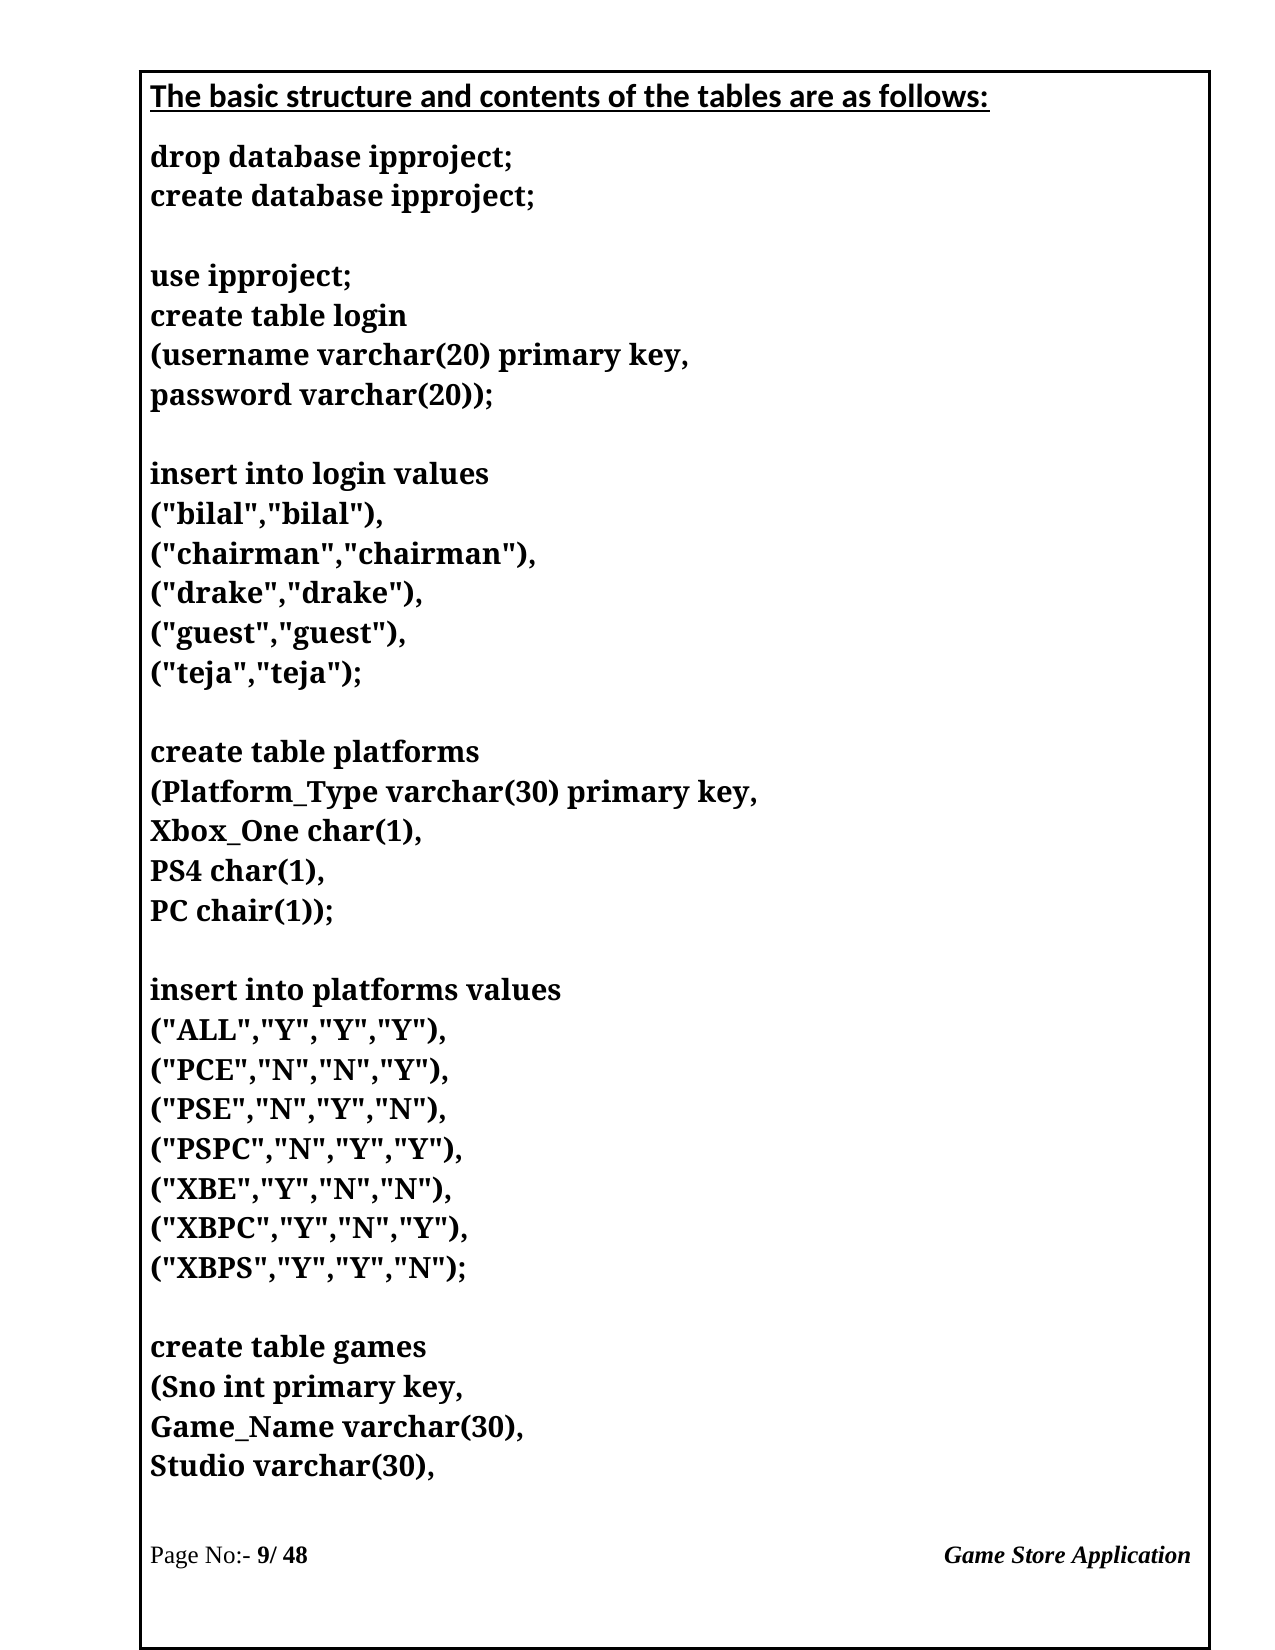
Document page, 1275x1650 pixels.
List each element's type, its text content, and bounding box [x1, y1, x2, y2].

text ("PSE","N","Y","N"), [150, 1088, 1200, 1128]
text ("XBPS","Y","Y","N"); [150, 1247, 1200, 1287]
text Studio varchar(30), [150, 1446, 1200, 1485]
text ("XBE","Y","N","N"), [150, 1168, 1200, 1208]
text use ipproject; [150, 255, 1200, 295]
text insert into login values [150, 453, 1200, 493]
text PC chair(1)); [150, 890, 1200, 930]
text ("drake","drake"), [150, 573, 1200, 612]
text ("teja","teja"); [150, 652, 1200, 692]
text ("ALL","Y","Y","Y"), [150, 1009, 1200, 1049]
text create table platforms [150, 731, 1200, 771]
text ("PCE","N","N","Y"), [150, 1049, 1200, 1088]
text Game_Name varchar(30), [150, 1406, 1200, 1446]
text create database ipproject; [150, 176, 1200, 215]
text (Sno int primary key, [150, 1366, 1200, 1406]
text create table games [150, 1327, 1200, 1366]
text Xbox_One char(1), [150, 811, 1200, 850]
text The basic structure and contents of the tables are as follows: [150, 75, 1200, 116]
text create table login [150, 295, 1200, 334]
text insert into platforms values [150, 969, 1200, 1009]
text (Platform_Type varchar(30) primary key, [150, 771, 1200, 811]
text ("bilal","bilal"), [150, 493, 1200, 533]
text ("chairman","chairman"), [150, 533, 1200, 573]
text (username varchar(20) primary key, [150, 334, 1200, 374]
text PS4 char(1), [150, 850, 1200, 890]
text ("XBPC","Y","N","Y"), [150, 1208, 1200, 1247]
text ("PSPC","N","Y","Y"), [150, 1128, 1200, 1168]
text drop database ipproject; [150, 136, 1200, 176]
text password varchar(20)); [150, 374, 1200, 414]
text ("guest","guest"), [150, 612, 1200, 652]
